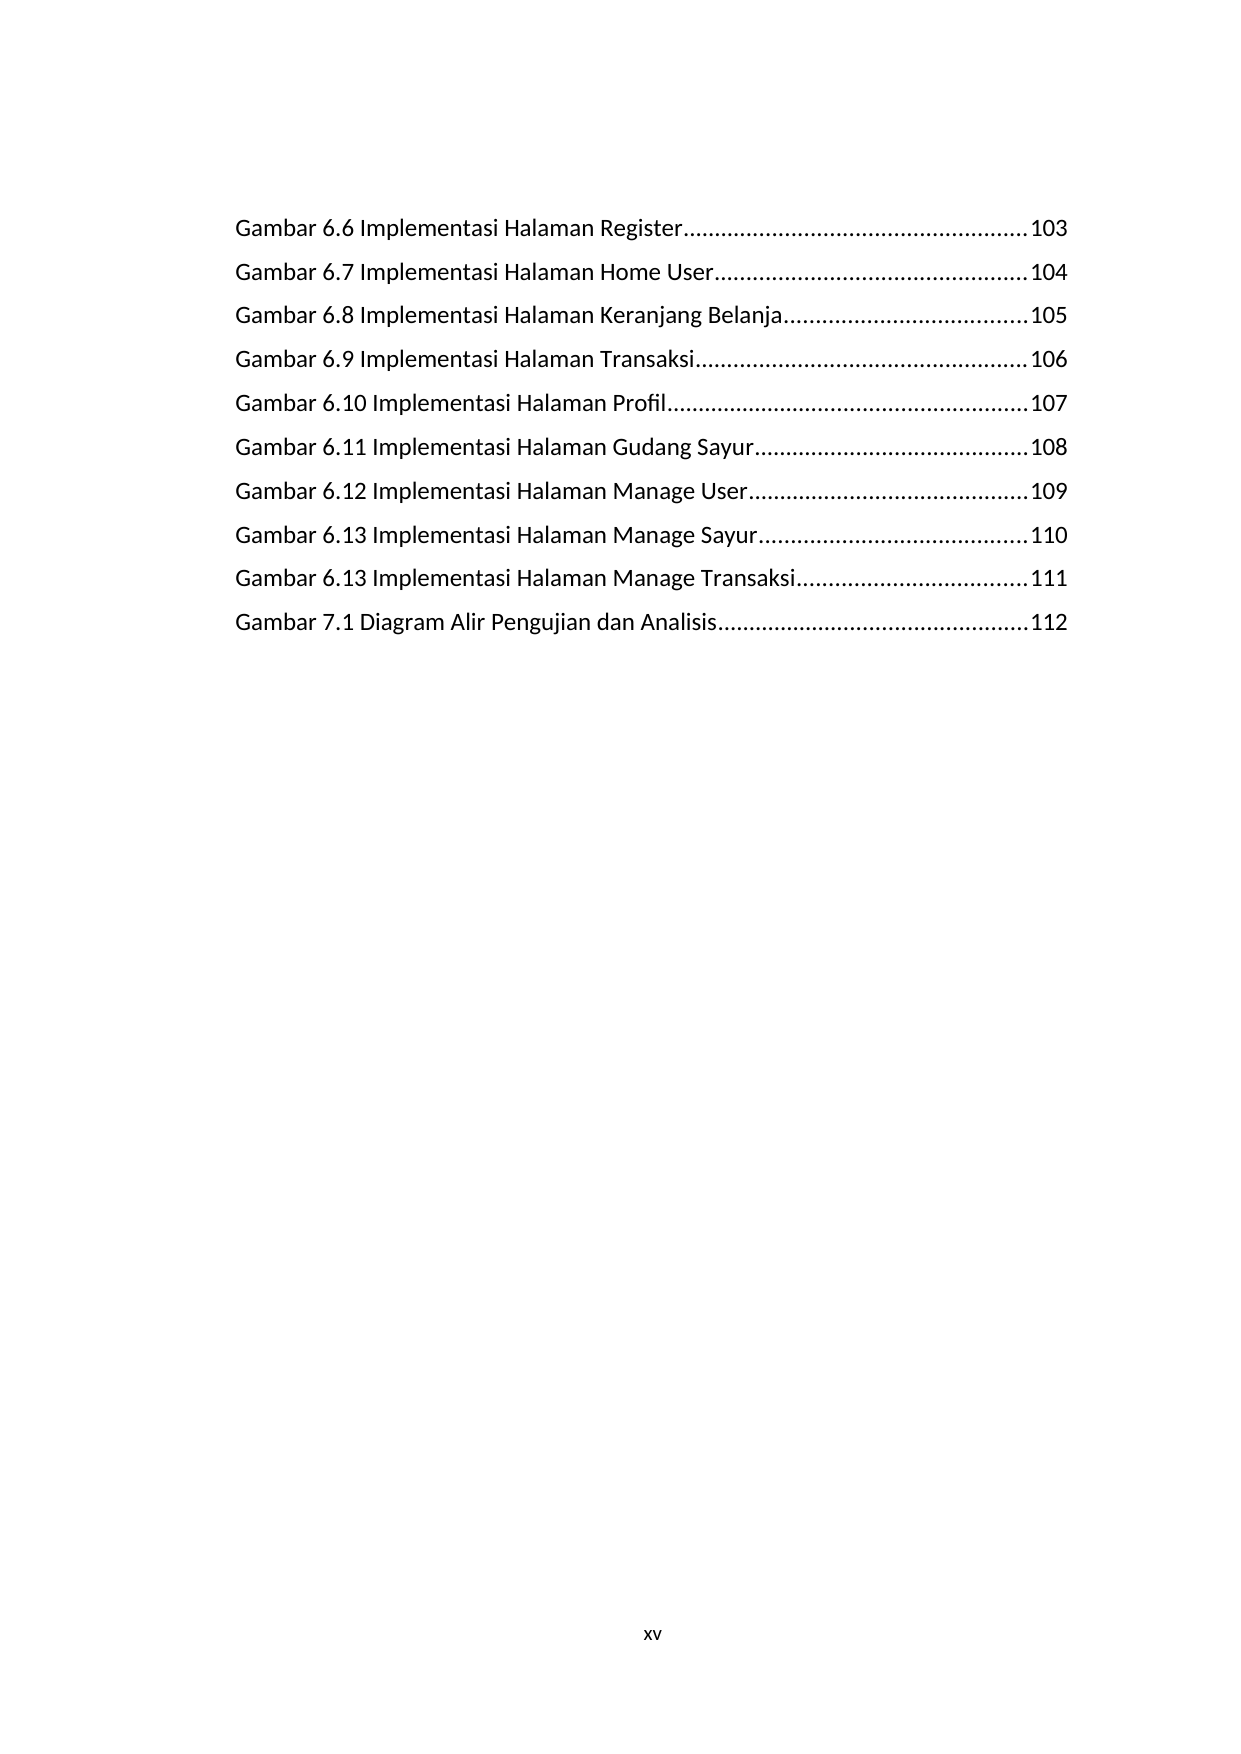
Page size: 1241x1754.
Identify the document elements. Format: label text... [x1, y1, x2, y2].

text Gambar 6.11 Implementasi Halaman Gudang Sayur 108 [235, 431, 1069, 462]
text Gambar 6.13 Implementasi Halaman Manage Sayur 110 [235, 519, 1069, 549]
text Gambar 7.1 Diagram Alir Pengujian dan Analisis 112 [235, 606, 1069, 637]
text Gambar 6.10 Implementasi Halaman Profil 107 [235, 387, 1069, 418]
text Gambar 6.9 Implementasi Halaman Transaksi 106 [235, 343, 1069, 374]
text Gambar 6.8 Implementasi Halaman Keranjang Belanja 105 [235, 299, 1069, 330]
text Gambar 6.13 Implementasi Halaman Manage Transaksi 111 [235, 563, 1069, 593]
text Gambar 6.12 Implementasi Halaman Manage User 109 [235, 475, 1069, 505]
text Gambar 6.7 Implementasi Halaman Home User 104 [235, 256, 1069, 286]
text Gambar 6.6 Implementasi Halaman Register 103 [235, 212, 1069, 242]
